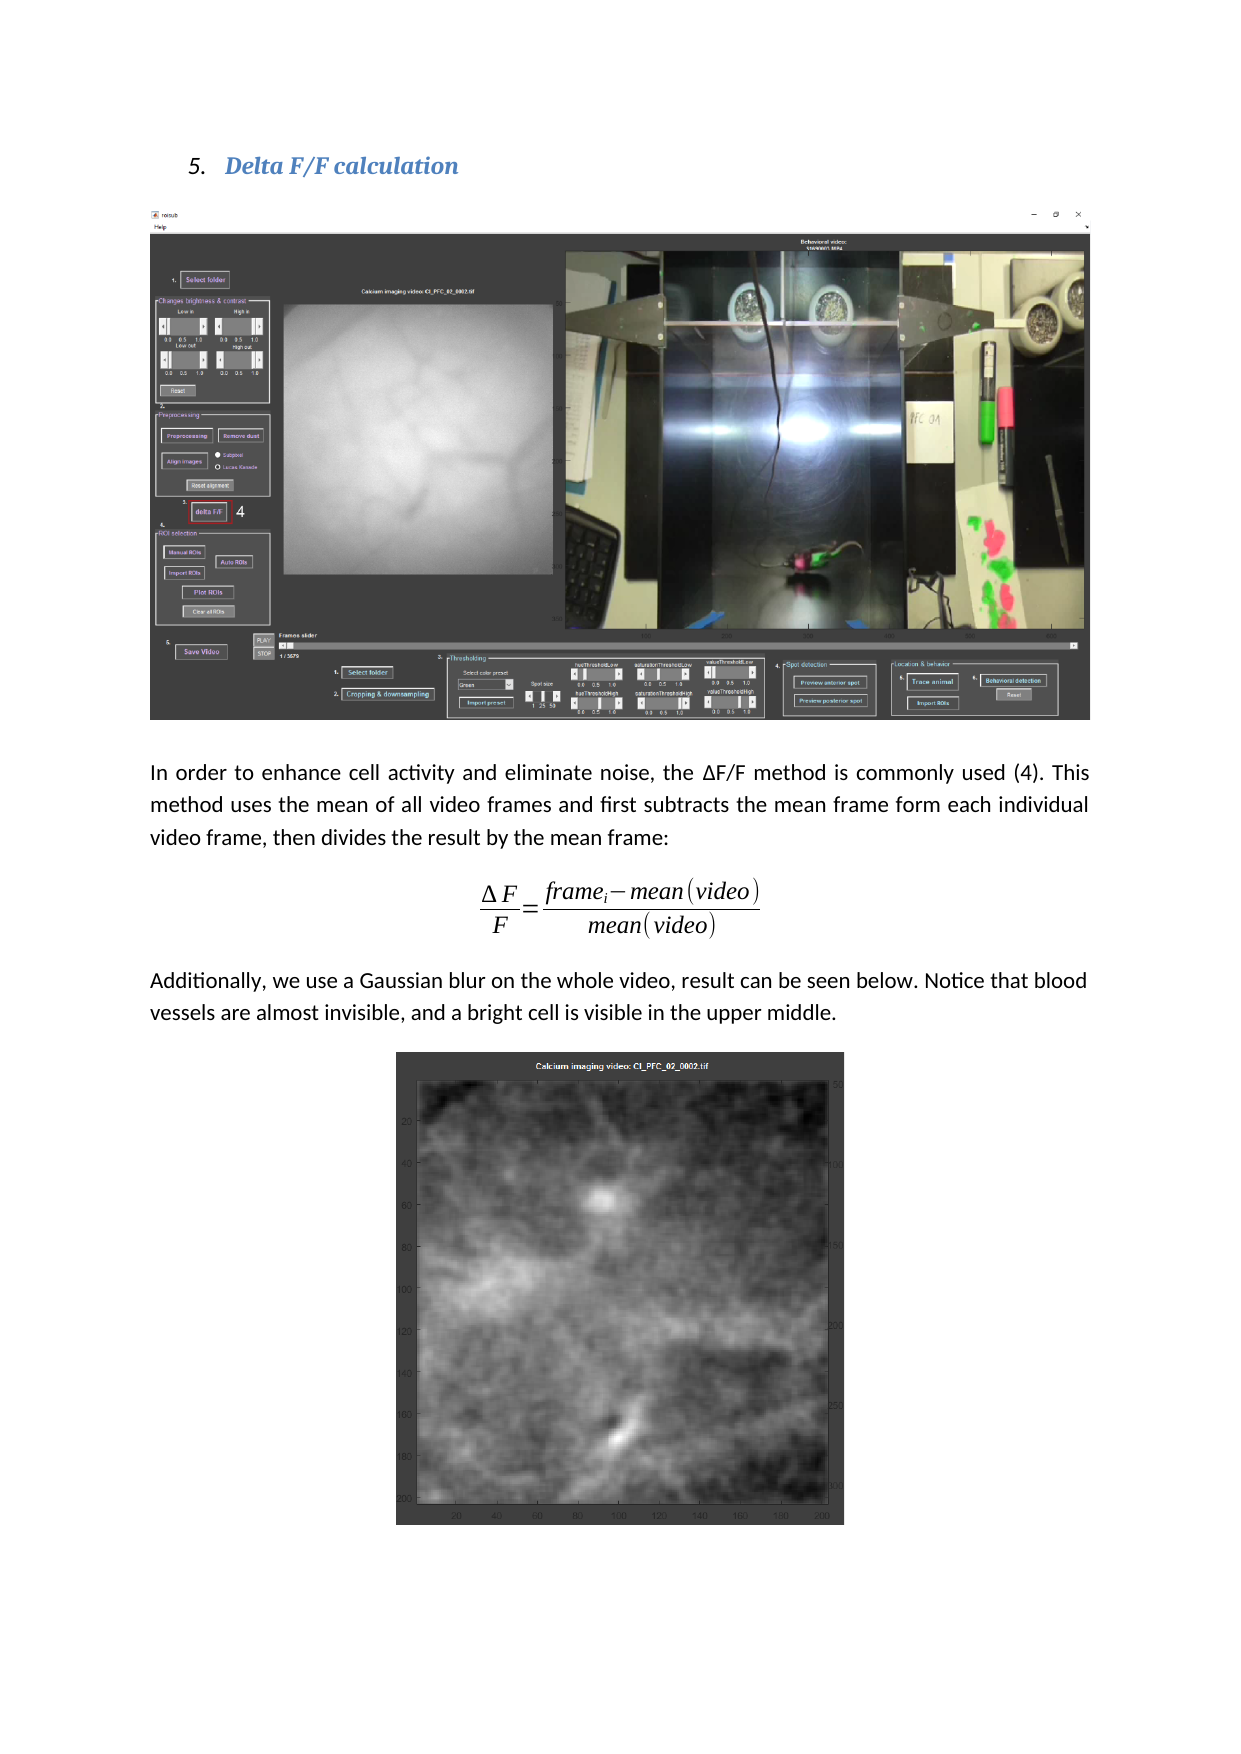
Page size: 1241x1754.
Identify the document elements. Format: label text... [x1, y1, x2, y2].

subtitle Delta F/F calculation [187, 150, 1090, 181]
picture [396, 1052, 845, 1525]
picture [150, 210, 1091, 720]
text In order to enhance cell activity and eliminate noise, the ∆F/F method is commonly used (4). This method uses the mean of all video frames and first subtracts the mean frame form each individual video frame, then divides the result by the mean frame: [150, 758, 1090, 851]
text Additionally, we use a Gaussian blur on the whole video, result can be seen below. Notice that blood vessels are almost invisible, and a bright cell is visible in the upper middle. [150, 966, 1090, 1027]
